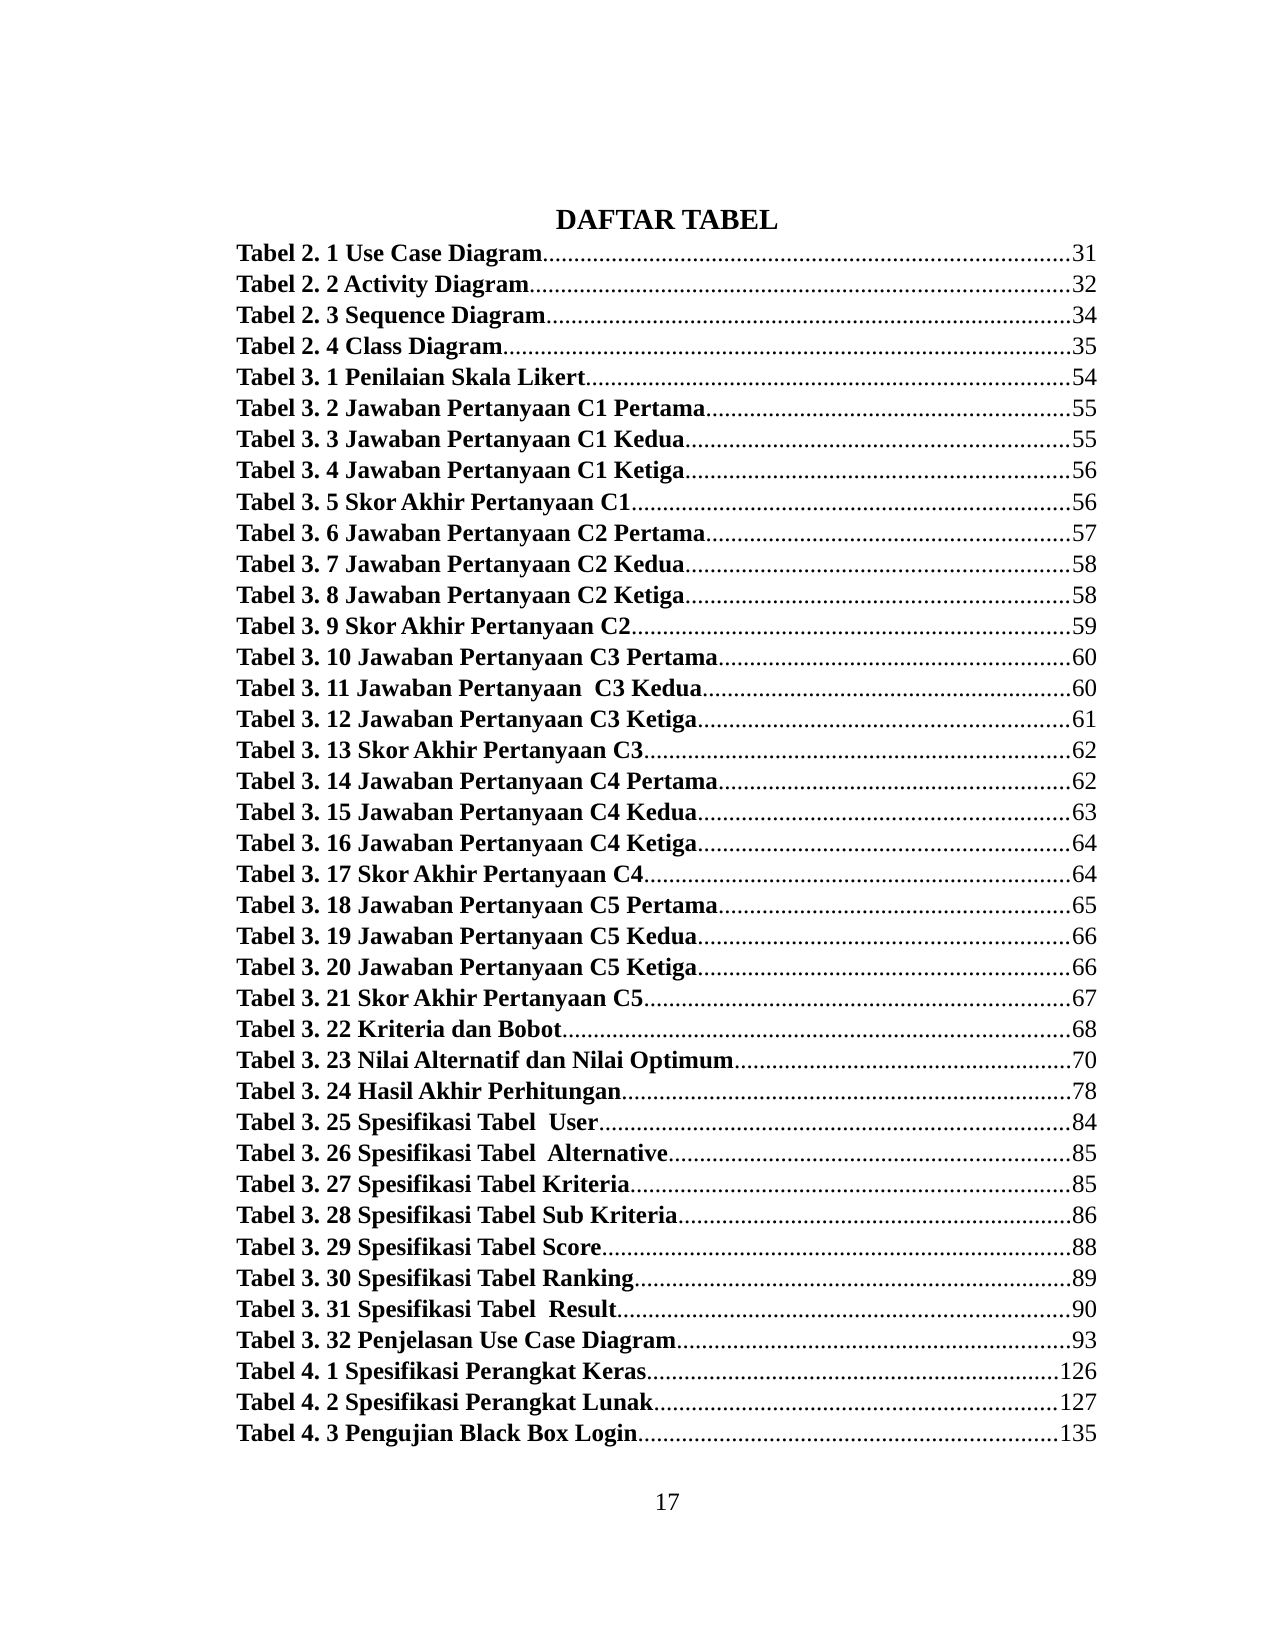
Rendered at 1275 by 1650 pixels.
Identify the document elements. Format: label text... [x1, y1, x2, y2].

text Tabel 3. 7 Jawaban Pertanyaan C2 Kedua 58 [236, 549, 1098, 577]
text Tabel 2. 2 Activity Diagram 32 [236, 269, 1098, 298]
text Tabel 3. 19 Jawaban Pertanyaan C5 Kedua 66 [236, 921, 1098, 950]
text Tabel 3. 24 Hasil Akhir Perhitungan 78 [236, 1076, 1098, 1105]
text Tabel 3. 25 Spesifikasi Tabel User 84 [236, 1107, 1098, 1136]
text Tabel 3. 22 Kriteria dan Bobot 68 [236, 1014, 1098, 1043]
text Tabel 3. 26 Spesifikasi Tabel Alternative 85 [236, 1138, 1098, 1167]
text Tabel 3. 18 Jawaban Pertanyaan C5 Pertama 65 [236, 890, 1098, 919]
text Tabel 2. 1 Use Case Diagram 31 [236, 238, 1098, 267]
text Tabel 3. 3 Jawaban Pertanyaan C1 Kedua 55 [236, 424, 1098, 453]
text Tabel 3. 6 Jawaban Pertanyaan C2 Pertama 57 [236, 518, 1098, 546]
text Tabel 3. 23 Nilai Alternatif dan Nilai Optimum 70 [236, 1045, 1098, 1074]
text Tabel 3. 13 Skor Akhir Pertanyaan C3 62 [236, 735, 1098, 764]
text Tabel 4. 1 Spesifikasi Perangkat Keras 126 [236, 1356, 1098, 1384]
text Tabel 3. 5 Skor Akhir Pertanyaan C1 56 [236, 487, 1098, 515]
text Tabel 3. 14 Jawaban Pertanyaan C4 Pertama 62 [236, 766, 1098, 795]
text Tabel 3. 27 Spesifikasi Tabel Kriteria 85 [236, 1169, 1098, 1198]
text Tabel 2. 3 Sequence Diagram 34 [236, 300, 1098, 329]
subtitle DAFTAR TABEL [236, 202, 1098, 236]
text Tabel 3. 2 Jawaban Pertanyaan C1 Pertama 55 [236, 393, 1098, 422]
text Tabel 3. 17 Skor Akhir Pertanyaan C4 64 [236, 859, 1098, 888]
text Tabel 3. 8 Jawaban Pertanyaan C2 Ketiga 58 [236, 580, 1098, 608]
text Tabel 3. 31 Spesifikasi Tabel Result 90 [236, 1294, 1098, 1322]
text Tabel 3. 9 Skor Akhir Pertanyaan C2 59 [236, 611, 1098, 639]
text Tabel 3. 15 Jawaban Pertanyaan C4 Kedua 63 [236, 797, 1098, 826]
text Tabel 3. 30 Spesifikasi Tabel Ranking 89 [236, 1263, 1098, 1291]
text Tabel 3. 12 Jawaban Pertanyaan C3 Ketiga 61 [236, 704, 1098, 733]
text Tabel 3. 29 Spesifikasi Tabel Score 88 [236, 1232, 1098, 1260]
text Tabel 3. 10 Jawaban Pertanyaan C3 Pertama 60 [236, 642, 1098, 671]
text Tabel 3. 20 Jawaban Pertanyaan C5 Ketiga 66 [236, 952, 1098, 981]
text Tabel 4. 3 Pengujian Black Box Login 135 [236, 1418, 1098, 1447]
text Tabel 3. 21 Skor Akhir Pertanyaan C5 67 [236, 983, 1098, 1012]
text Tabel 3. 28 Spesifikasi Tabel Sub Kriteria 86 [236, 1201, 1098, 1229]
text Tabel 3. 11 Jawaban Pertanyaan C3 Kedua 60 [236, 673, 1098, 702]
text Tabel 2. 4 Class Diagram 35 [236, 331, 1098, 360]
text Tabel 3. 4 Jawaban Pertanyaan C1 Ketiga 56 [236, 456, 1098, 484]
text Tabel 4. 2 Spesifikasi Perangkat Lunak 127 [236, 1387, 1098, 1416]
text Tabel 3. 16 Jawaban Pertanyaan C4 Ketiga 64 [236, 828, 1098, 857]
text Tabel 3. 1 Penilaian Skala Likert 54 [236, 362, 1098, 391]
text Tabel 3. 32 Penjelasan Use Case Diagram 93 [236, 1325, 1098, 1353]
